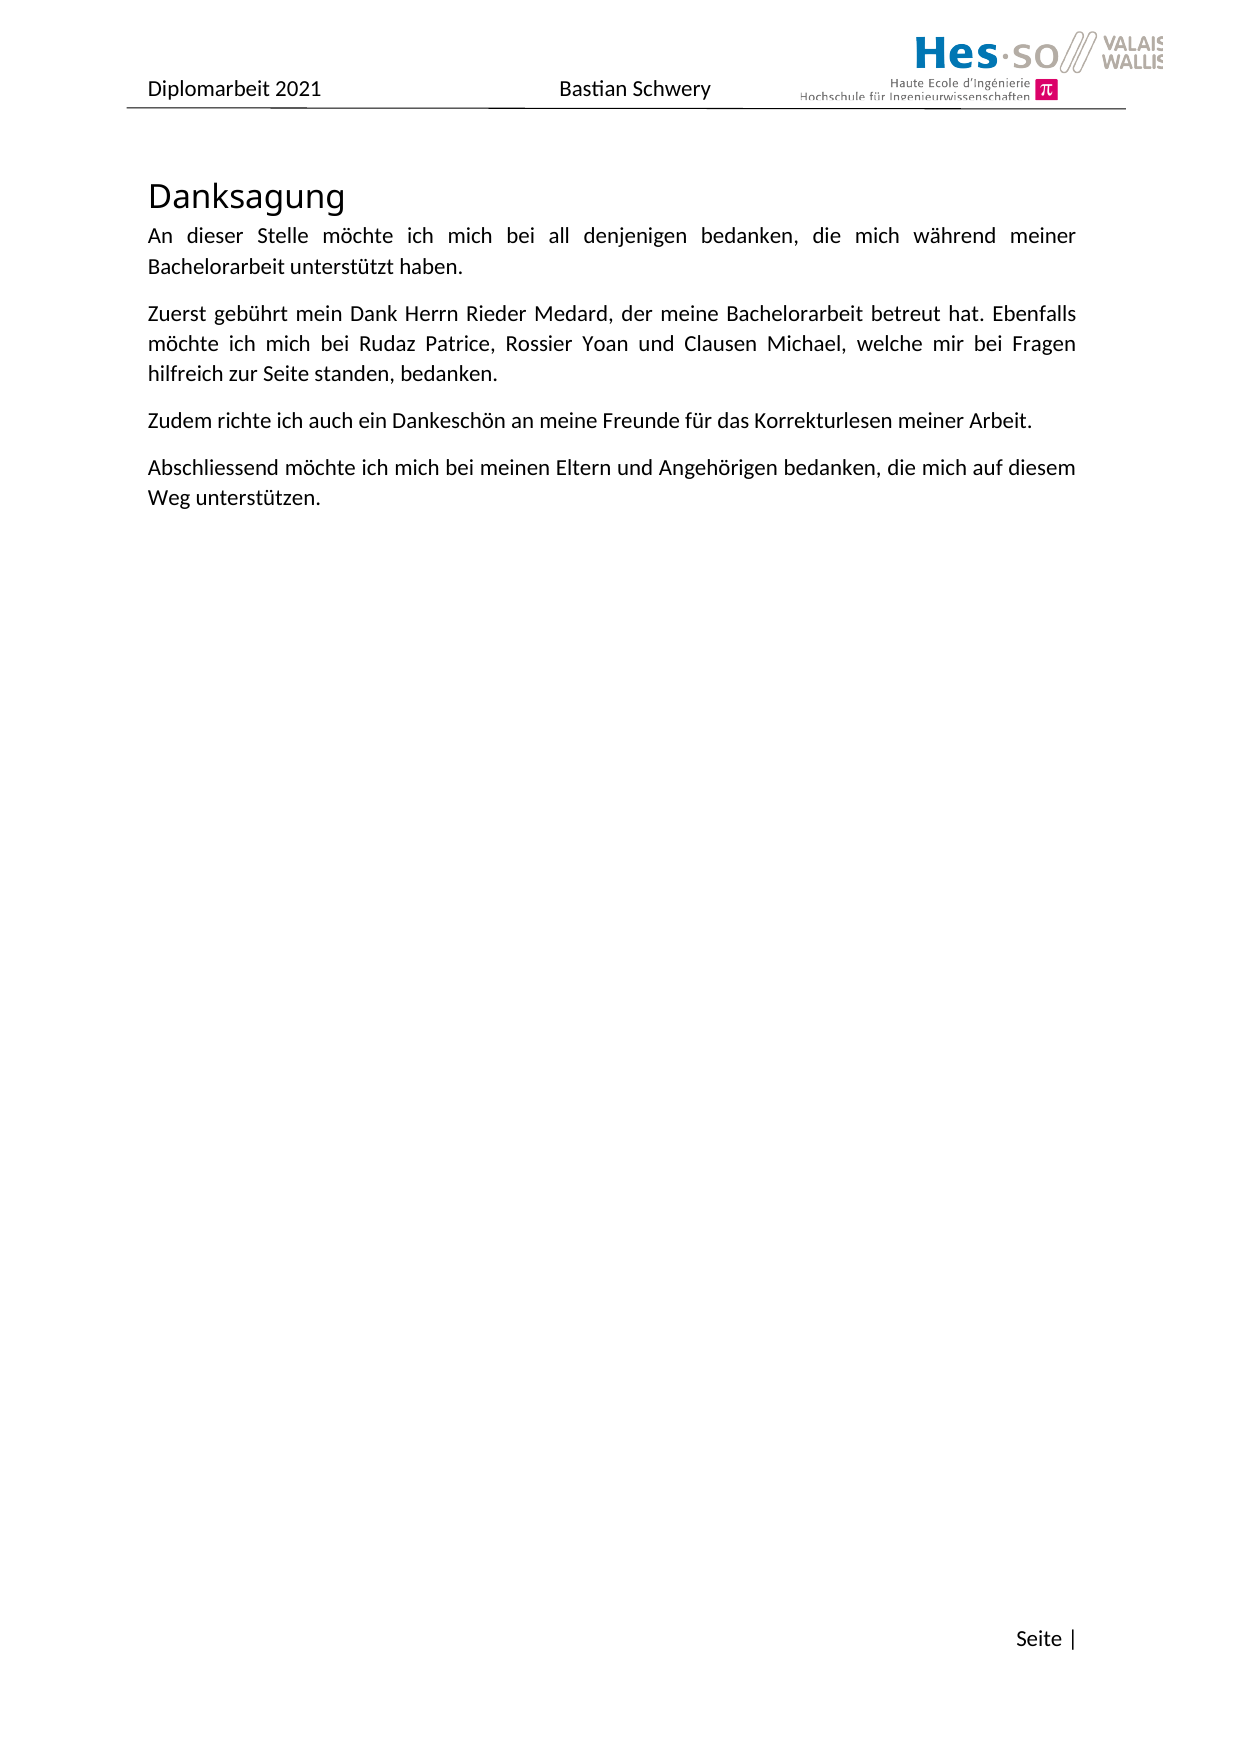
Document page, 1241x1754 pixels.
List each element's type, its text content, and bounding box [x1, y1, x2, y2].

text An dieser Stelle möchte ich mich bei all denjenigen bedanken, die mich während meiner Bachelorarbeit unterstützt haben. [148, 222, 1078, 280]
picture [800, 31, 1163, 100]
text Abschliessend möchte ich mich bei meinen Eltern und Angehörigen bedanken, die mich auf diesem Weg unterstützen. [148, 453, 1078, 511]
text Zuerst gebührt mein Dank Herrn Rieder Medard, der meine Bachelorarbeit betreut hat. Ebenfalls möchte ich mich bei Rudaz Patrice, Rossier Yoan und Clausen Michael, welche mir bei Fragen hilfreich zur Seite standen, bedanken. [148, 299, 1078, 387]
text Zudem richte ich auch ein Dankeschön an meine Freunde für das Korrekturlesen meiner Arbeit. [148, 406, 1078, 434]
subtitle Danksagung [148, 173, 1078, 218]
